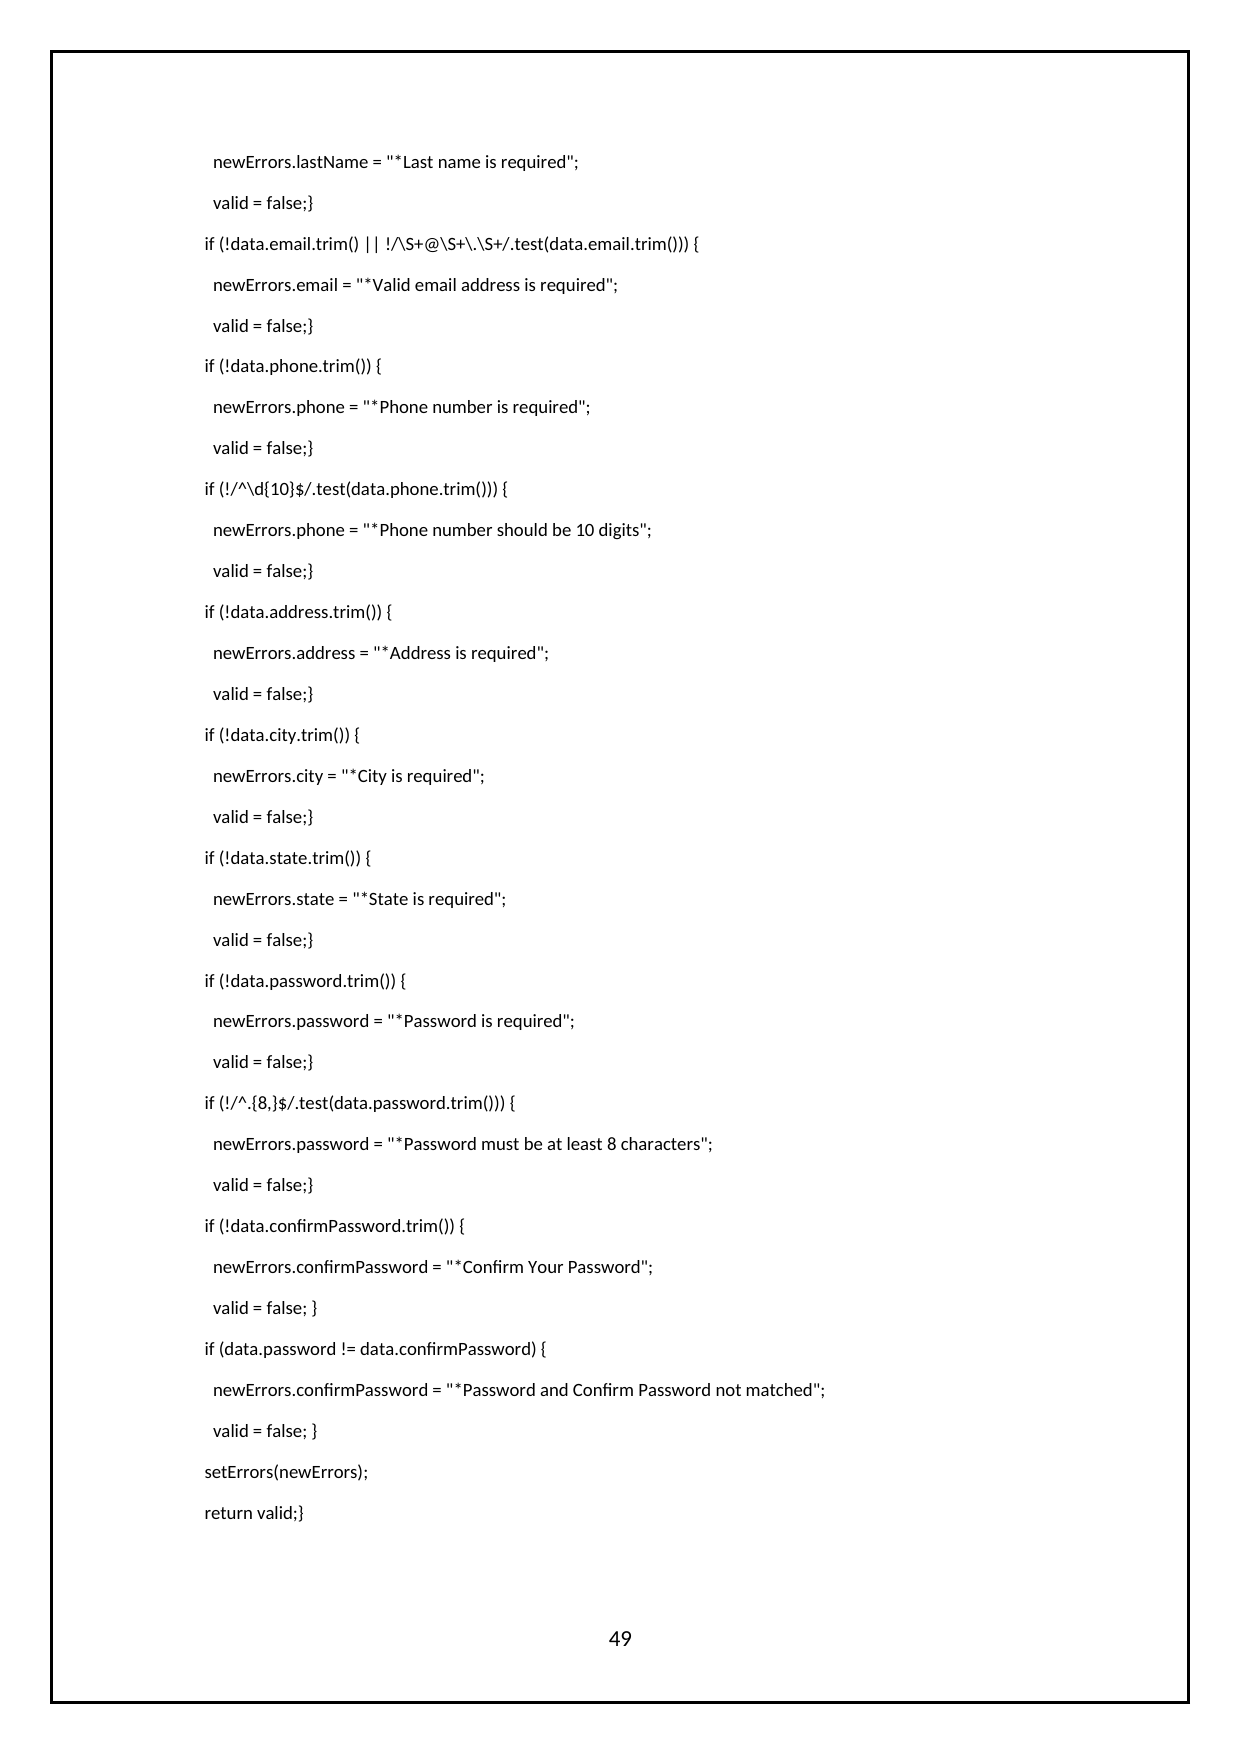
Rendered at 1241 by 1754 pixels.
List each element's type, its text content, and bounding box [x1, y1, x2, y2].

text valid = false;} [187, 559, 1090, 582]
text valid = false; } [187, 1296, 1090, 1319]
text valid = false;} [187, 437, 1090, 459]
text newErrors.confirmPassword = "*Confirm Your Password"; [187, 1255, 1090, 1278]
text return valid;} [187, 1501, 1090, 1524]
text newErrors.email = "*Valid email address is required"; [187, 273, 1090, 296]
text valid = false;} [187, 314, 1090, 337]
text newErrors.city = "*City is required"; [187, 764, 1090, 787]
text newErrors.phone = "*Phone number should be 10 digits"; [187, 518, 1090, 541]
text if (!data.city.trim()) { [187, 723, 1090, 746]
text if (!data.address.trim()) { [187, 600, 1090, 623]
text valid = false;} [187, 1051, 1090, 1073]
text valid = false; } [187, 1419, 1090, 1442]
text newErrors.confirmPassword = "*Password and Confirm Password not matched"; [187, 1378, 1090, 1401]
text if (!data.phone.trim()) { [187, 355, 1090, 378]
text if (!/^\d{10}$/.test(data.phone.trim())) { [187, 477, 1090, 500]
text newErrors.lastName = "*Last name is required"; [187, 150, 1090, 173]
text if (!/^.{8,}$/.test(data.password.trim())) { [187, 1092, 1090, 1114]
text valid = false;} [187, 928, 1090, 951]
text valid = false;} [187, 805, 1090, 828]
text if (!data.email.trim() || !/\S+@\S+\.\S+/.test(data.email.trim())) { [187, 232, 1090, 255]
text newErrors.address = "*Address is required"; [187, 641, 1090, 664]
text newErrors.state = "*State is required"; [187, 887, 1090, 910]
text if (!data.password.trim()) { [187, 969, 1090, 992]
text valid = false;} [187, 682, 1090, 705]
text newErrors.password = "*Password must be at least 8 characters"; [187, 1132, 1090, 1155]
text if (!data.state.trim()) { [187, 846, 1090, 869]
text valid = false;} [187, 191, 1090, 214]
text newErrors.password = "*Password is required"; [187, 1010, 1090, 1033]
text setErrors(newErrors); [187, 1460, 1090, 1483]
text newErrors.phone = "*Phone number is required"; [187, 396, 1090, 418]
text if (data.password != data.confirmPassword) { [187, 1337, 1090, 1360]
text valid = false;} [187, 1173, 1090, 1196]
text if (!data.confirmPassword.trim()) { [187, 1214, 1090, 1237]
